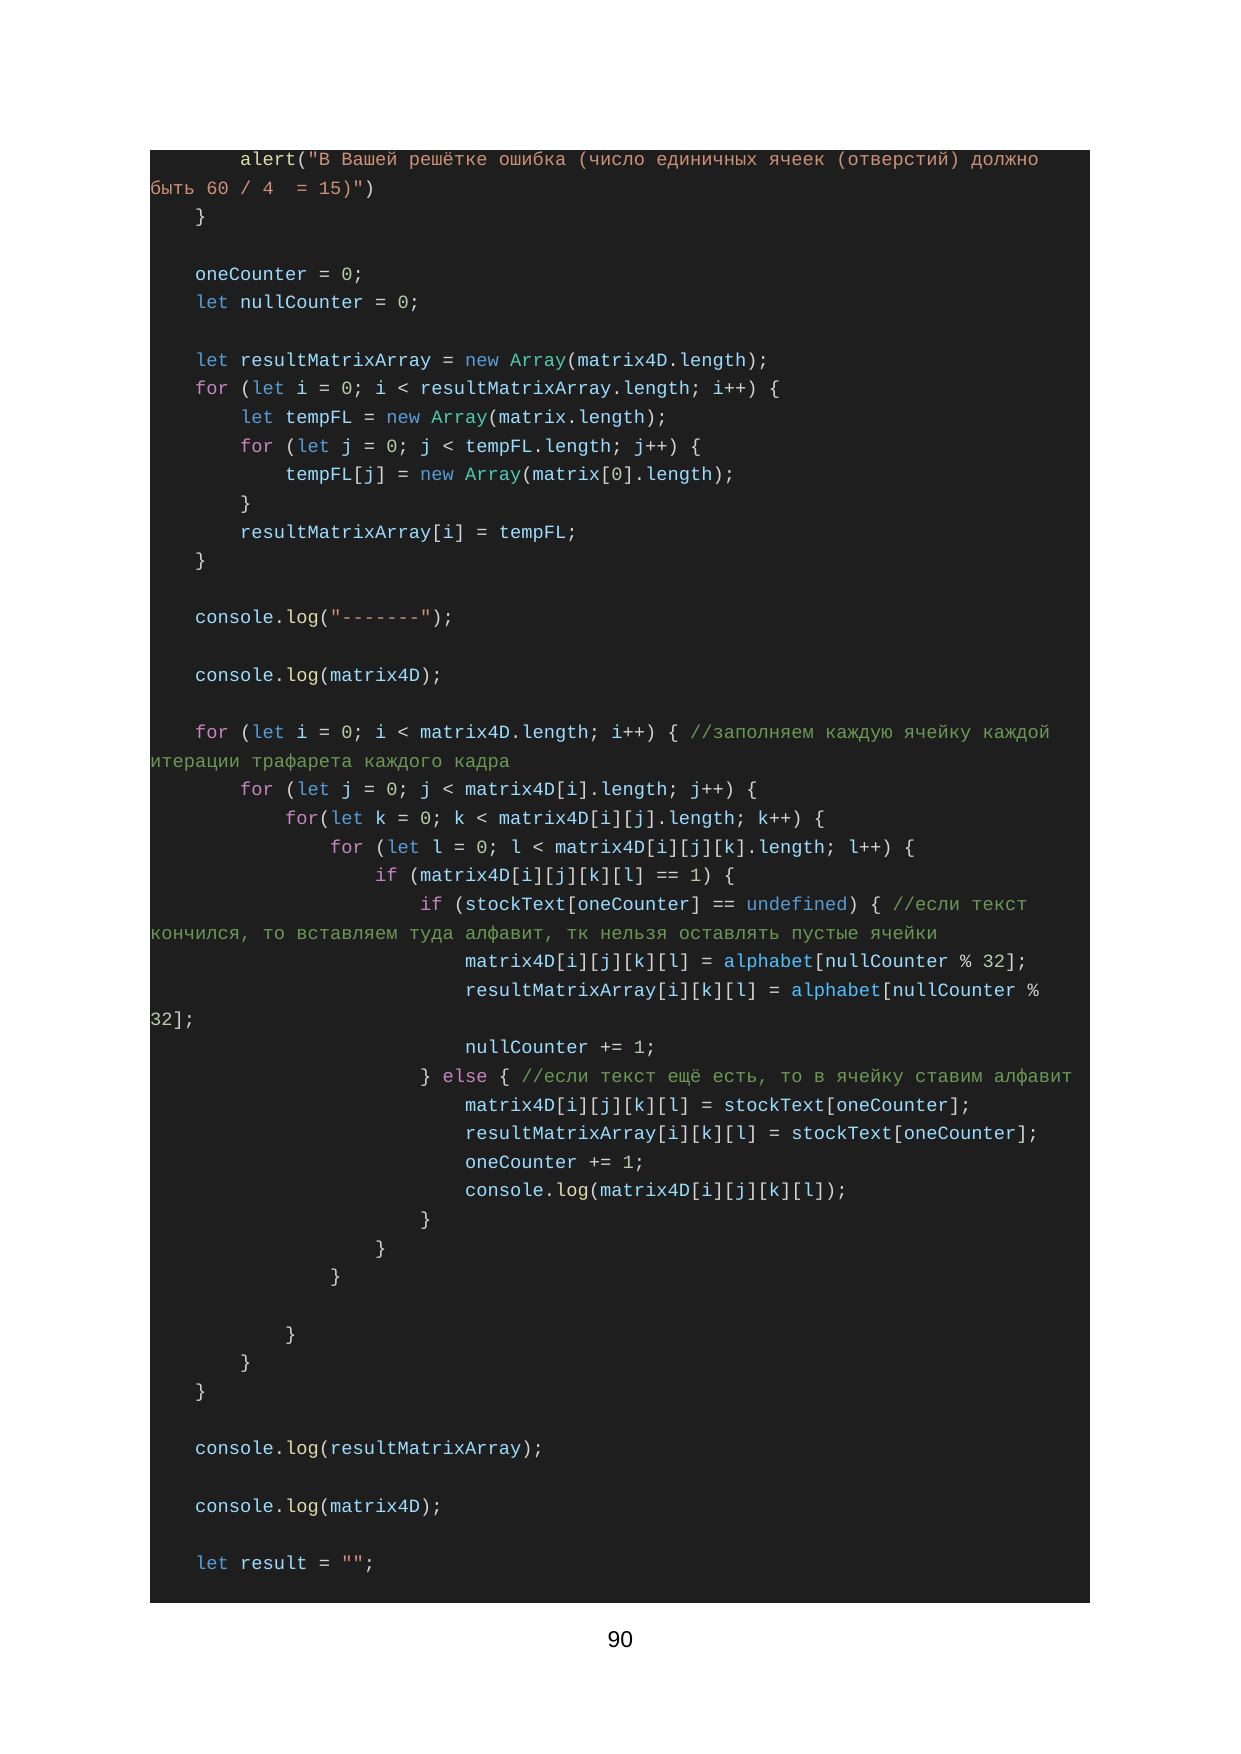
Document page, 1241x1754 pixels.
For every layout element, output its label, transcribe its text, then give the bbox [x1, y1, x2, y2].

text console.log(resultMatrixArray); [150, 1439, 1090, 1460]
text resultMatrixArray[i] = tempFL; [150, 522, 1090, 544]
text if (stockText[oneCounter] == undefined) { //если текст кончился, то вставляем туда алфавит, тк нельзя оставлять пустые ячейки [150, 895, 1090, 945]
text resultMatrixArray[i][k][l] = alphabet[nullCounter % 32]; [150, 981, 1090, 1031]
text } [150, 1267, 1090, 1288]
text } [150, 551, 1090, 572]
text nullCounter += 1; [150, 1038, 1090, 1059]
text let nullCounter = 0; [150, 293, 1090, 314]
text } [150, 1324, 1090, 1346]
text for (let i = 0; i < matrix4D.length; i++) { //заполняем каждую ячейку каждой итерации трафарета каждого кадра [150, 723, 1090, 773]
text console.log(matrix4D[i][j][k][l]); [150, 1181, 1090, 1202]
text } [150, 1238, 1090, 1260]
text matrix4D[i][j][k][l] = alphabet[nullCounter % 32]; [150, 952, 1090, 973]
text tempFL[j] = new Array(matrix[0].length); [150, 465, 1090, 486]
text console.log(matrix4D); [150, 1496, 1090, 1518]
text for(let k = 0; k < matrix4D[i][j].length; k++) { [150, 809, 1090, 830]
text } [150, 1353, 1090, 1374]
text } [150, 1382, 1090, 1403]
text oneCounter = 0; [150, 264, 1090, 286]
text for (let l = 0; l < matrix4D[i][j][k].length; l++) { [150, 837, 1090, 859]
text } [150, 1210, 1090, 1231]
text } [150, 207, 1090, 228]
text } else { //если текст ещё есть, то в ячейку ставим алфавит [150, 1067, 1090, 1088]
text alert("В Вашей решётке ошибка (число единичных ячеек (отверстий) должно быть 60 / 4 = 15)") [150, 150, 1090, 200]
text console.log(matrix4D); [150, 666, 1090, 687]
text for (let j = 0; j < matrix4D[i].length; j++) { [150, 780, 1090, 801]
text for (let j = 0; j < tempFL.length; j++) { [150, 436, 1090, 458]
text matrix4D[i][j][k][l] = stockText[oneCounter]; [150, 1095, 1090, 1117]
text let tempFL = new Array(matrix.length); [150, 408, 1090, 429]
text oneCounter += 1; [150, 1153, 1090, 1174]
text let resultMatrixArray = new Array(matrix4D.length); [150, 351, 1090, 372]
text for (let i = 0; i < resultMatrixArray.length; i++) { [150, 379, 1090, 400]
text let result = ""; [150, 1554, 1090, 1575]
text if (matrix4D[i][j][k][l] == 1) { [150, 866, 1090, 887]
text resultMatrixArray[i][k][l] = stockText[oneCounter]; [150, 1124, 1090, 1145]
text } [150, 494, 1090, 515]
text console.log("-------"); [150, 608, 1090, 629]
